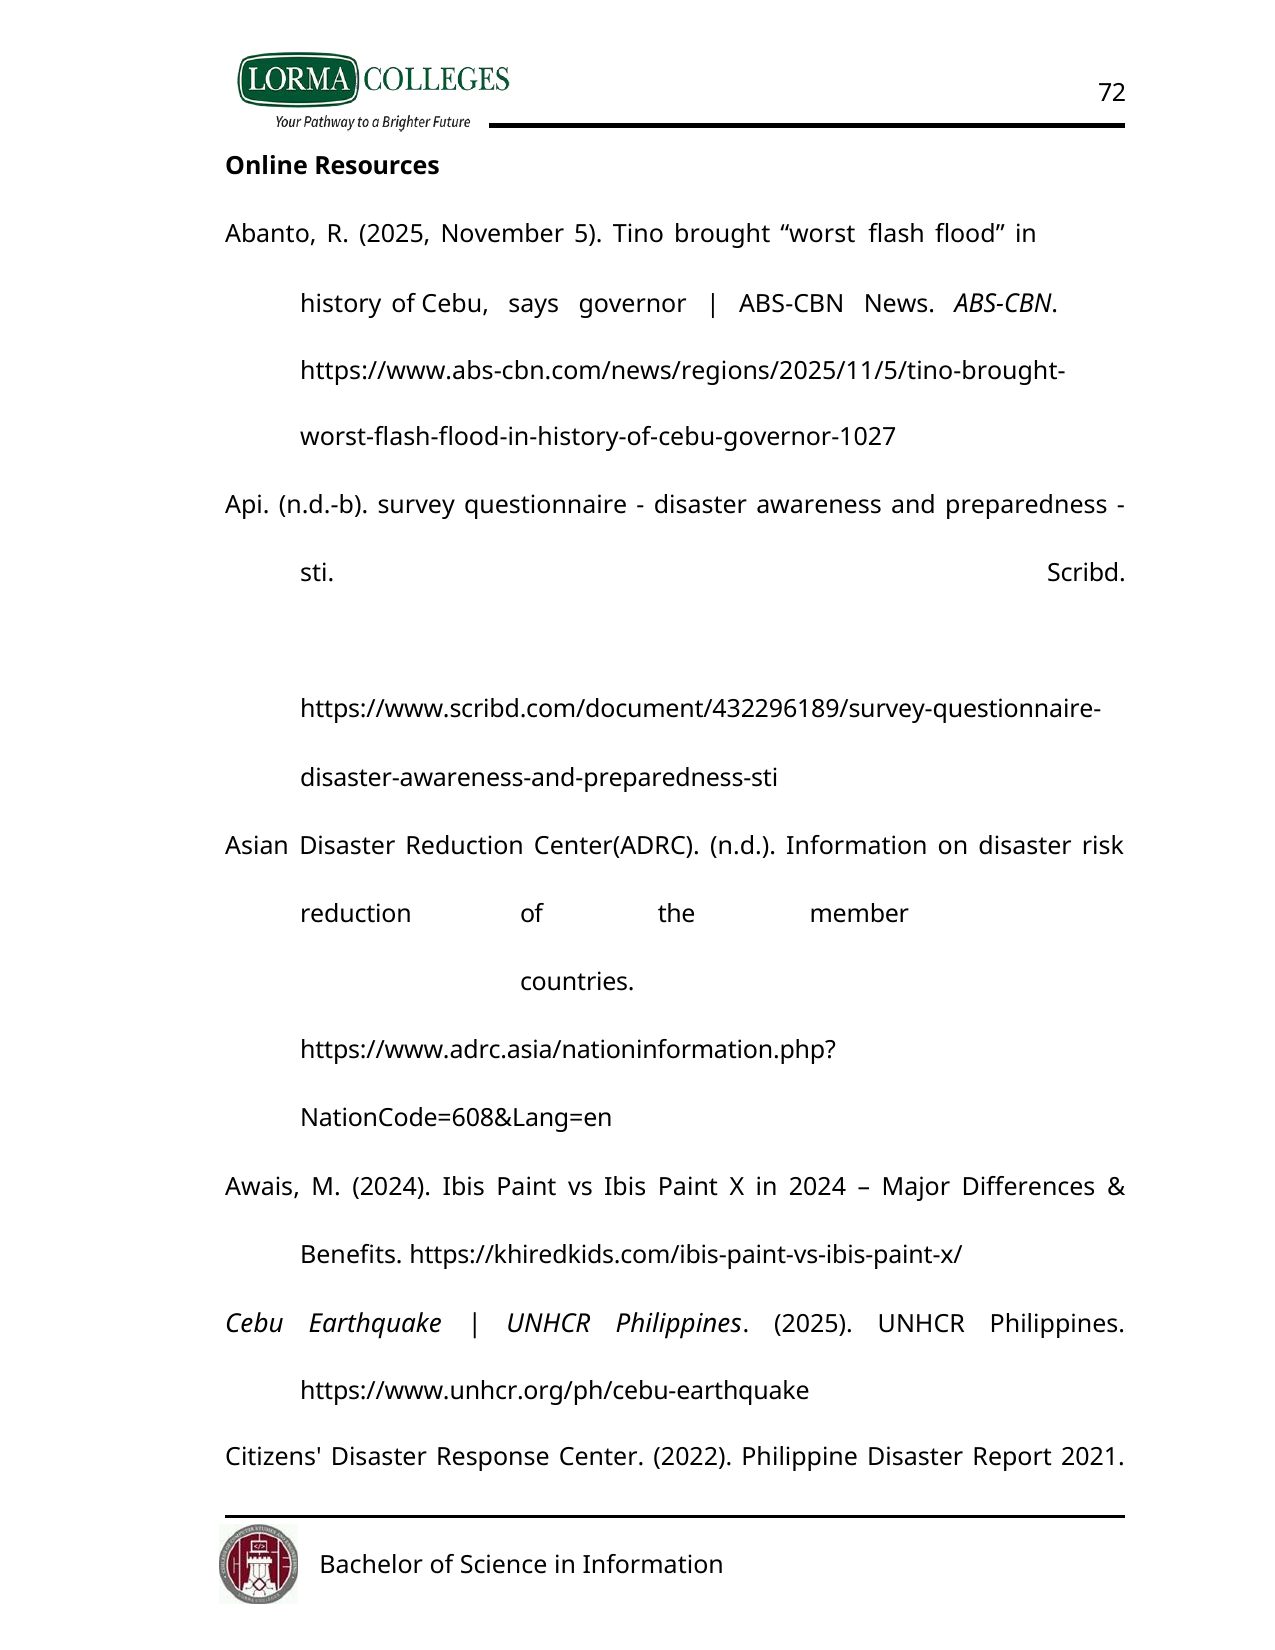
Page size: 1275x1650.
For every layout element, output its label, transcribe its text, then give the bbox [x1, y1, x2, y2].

picture [225, 41, 521, 148]
text Api. (n.d.-b). survey questionnaire - disaster awareness and preparedness - sti. Scribd. https://www.scribd.com/document/432296189/survey-questionnaire-disaster-awareness-and-preparedness-sti [225, 487, 1126, 793]
text Awais, M. (2024). Ibis Paint vs Ibis Paint X in 2024 – Major Differences & Benefits. https://khiredkids.com/ibis-paint-vs-ibis-paint-x/ [225, 1168, 1125, 1270]
subtitle Online Resources [225, 148, 1162, 182]
picture [219, 1524, 298, 1604]
text Abanto, R. (2025, November 5). Tino brought “worst flash flood” in history of Cebu, says governor | ABS-CBN News. ABS-CBN. https://www.abs-cbn.com/news/regions/2025/11/5/tino-brought-worst-flash-flood-in-history-of-cebu-governor-1027 [225, 216, 1126, 453]
text Cebu Earthquake | UNHCR Philippines. (2025). UNHCR Philippines. https://www.unhcr.org/ph/cebu-earthquake [225, 1304, 1125, 1406]
text Asian Disaster Reduction Center(ADRC). (n.d.). Information on disaster risk reduction of the member countries. https://www.adrc.asia/nationinformation.php?NationCode=608&Lang=en [225, 828, 1125, 1134]
text Citizens' Disaster Response Center. (2022). Philippine Disaster Report 2021. https://www.cdrc-phil.com/philippine-disaster-report-2021/ [225, 1439, 1126, 1473]
